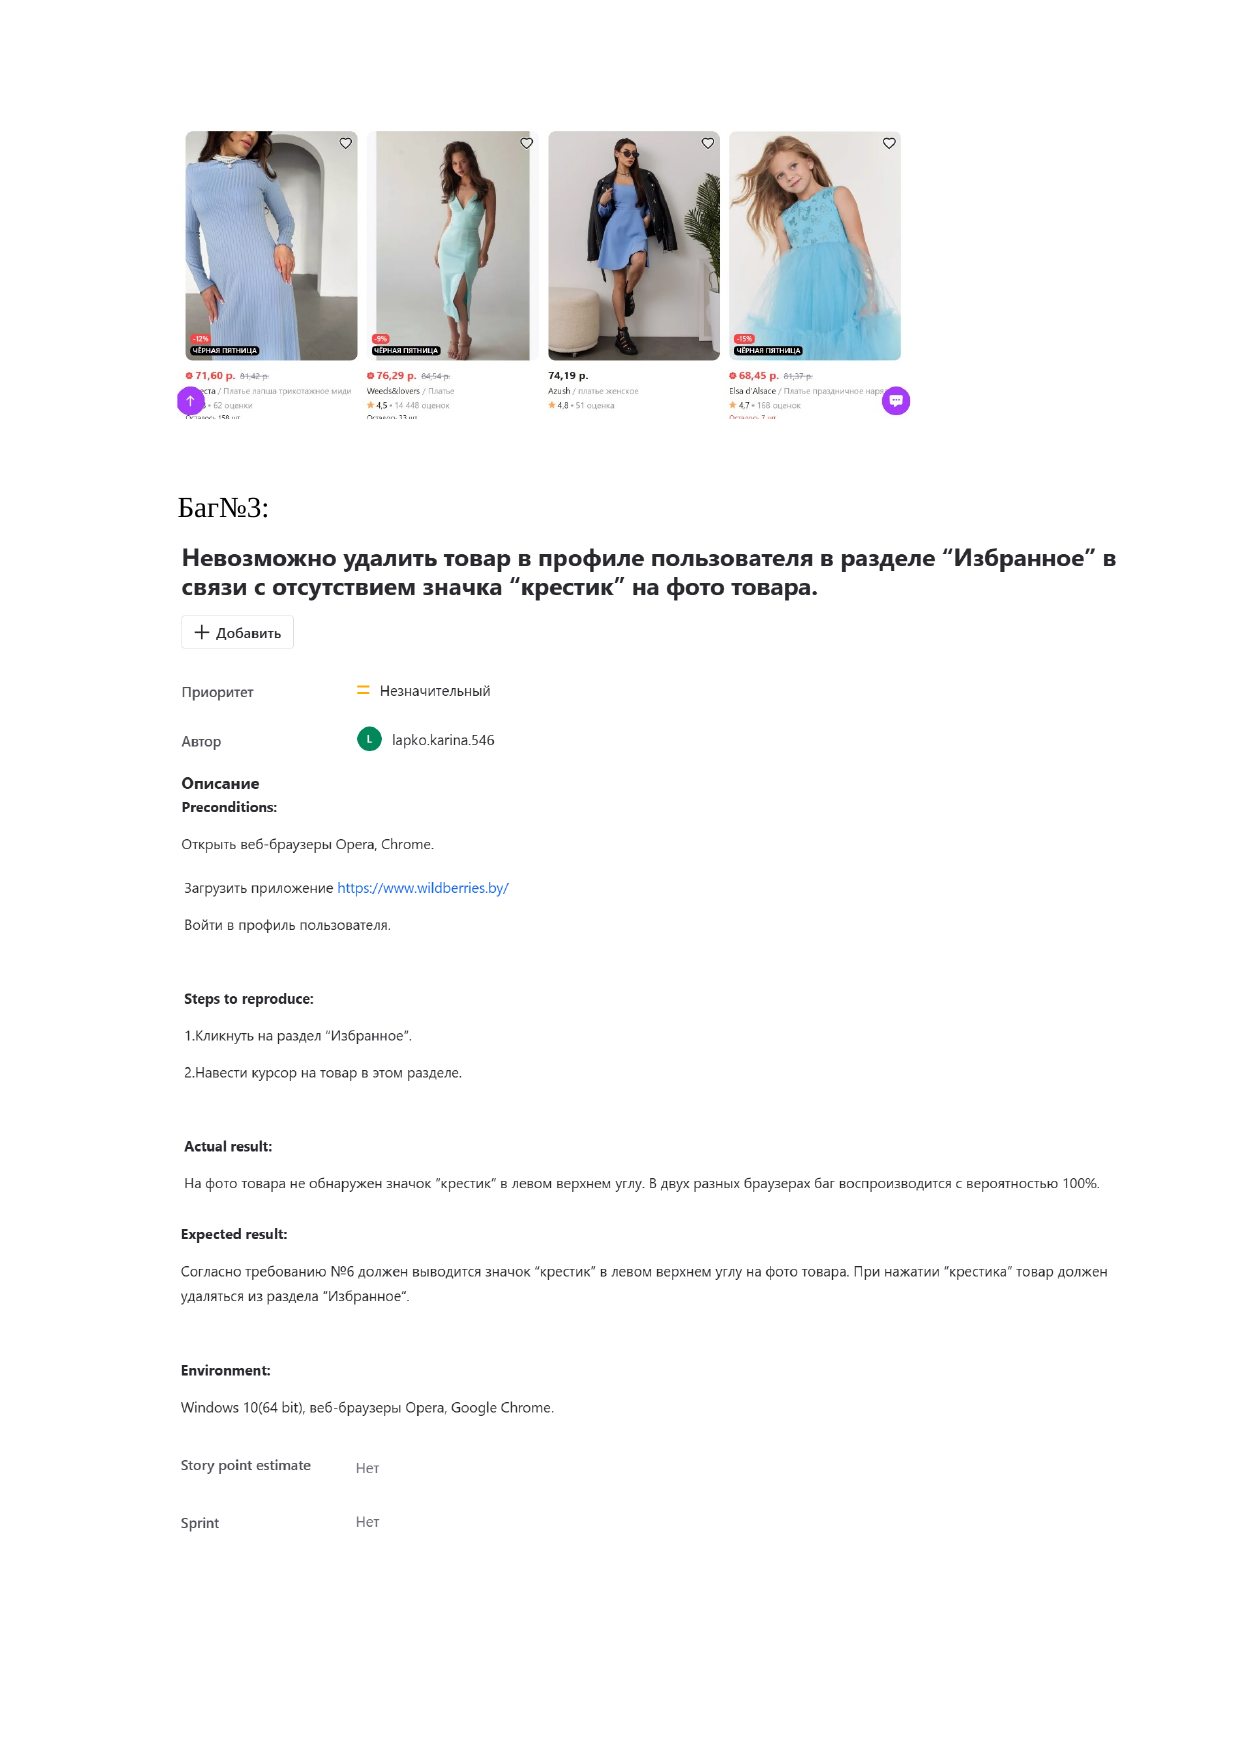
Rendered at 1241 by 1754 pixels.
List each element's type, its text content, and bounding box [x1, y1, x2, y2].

text Баг№3: [177, 490, 1152, 524]
picture [177, 882, 1152, 1203]
picture [177, 542, 1152, 864]
picture [177, 118, 911, 419]
picture [177, 1221, 1152, 1536]
